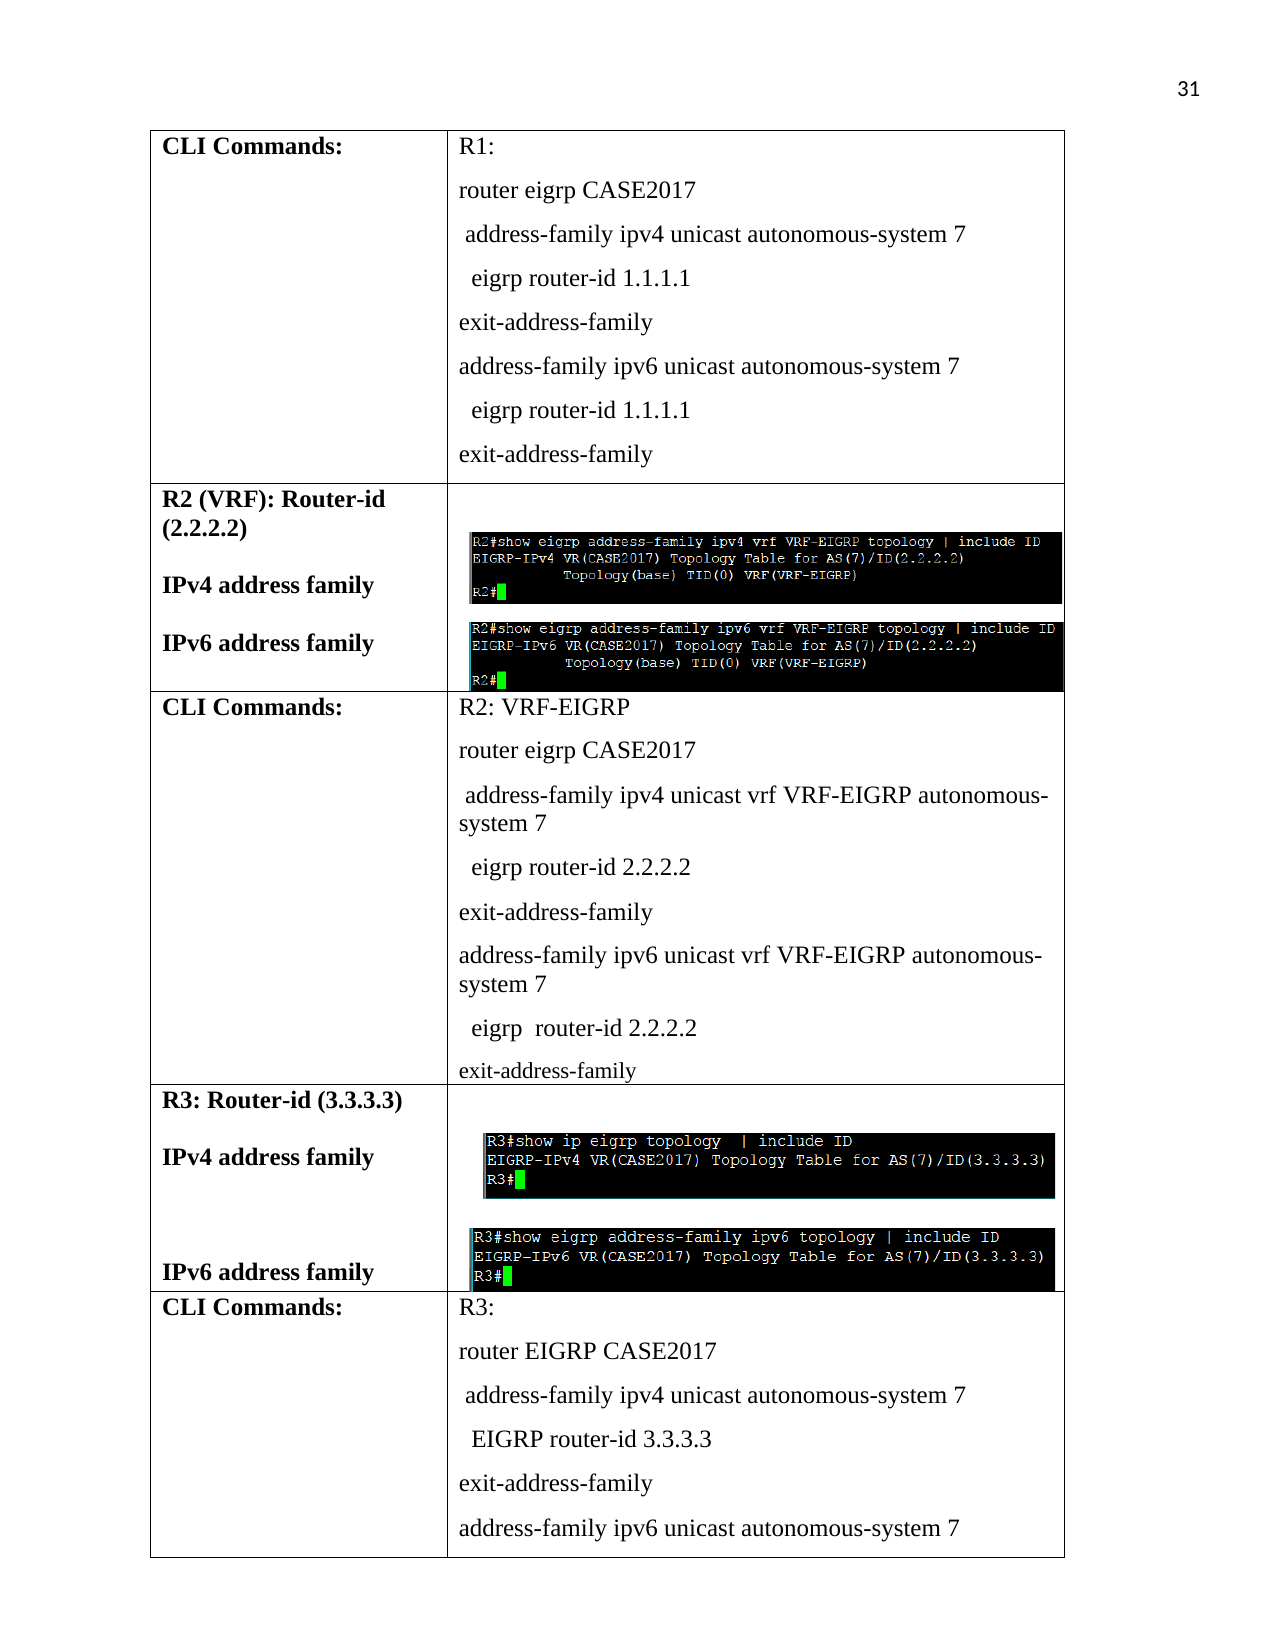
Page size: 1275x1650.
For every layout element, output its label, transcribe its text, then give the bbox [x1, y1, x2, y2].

table_cell CLI Commands: [151, 1292, 447, 1557]
picture [469, 1228, 1056, 1292]
table_cell R1: router eigrp CASE2017 address-family ipv4 unicast autonomous-system 7 eigrp router-id 1.1.1.1 exit-address-family address-family ipv6 unicast autonomous-system 7 eigrp router-id 1.1.1.1 exit-address-family [448, 131, 1064, 483]
table_cell [448, 484, 1064, 691]
table_cell [448, 1085, 1064, 1291]
picture [469, 622, 1064, 691]
picture [483, 1133, 1055, 1199]
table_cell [448, 1292, 1064, 1557]
table_cell CLI Commands: [151, 692, 447, 1084]
table_cell R2 (VRF): Router-id (2.2.2.2) IPv4 address family IPv6 address family [151, 484, 447, 691]
picture [469, 532, 1063, 604]
table_cell CLI Commands: [151, 131, 447, 483]
table_cell R3: Router-id (3.3.3.3) IPv4 address family IPv6 address family [151, 1085, 447, 1291]
table_cell R2: VRF-EIGRP router eigrp CASE2017 address-family ipv4 unicast vrf VRF-EIGRP autonomous-system 7 eigrp router-id 2.2.2.2 exit-address-family address-family ipv6 unicast vrf VRF-EIGRP autonomous-system 7 eigrp router-id 2.2.2.2 exit-address-family [448, 692, 1064, 1084]
